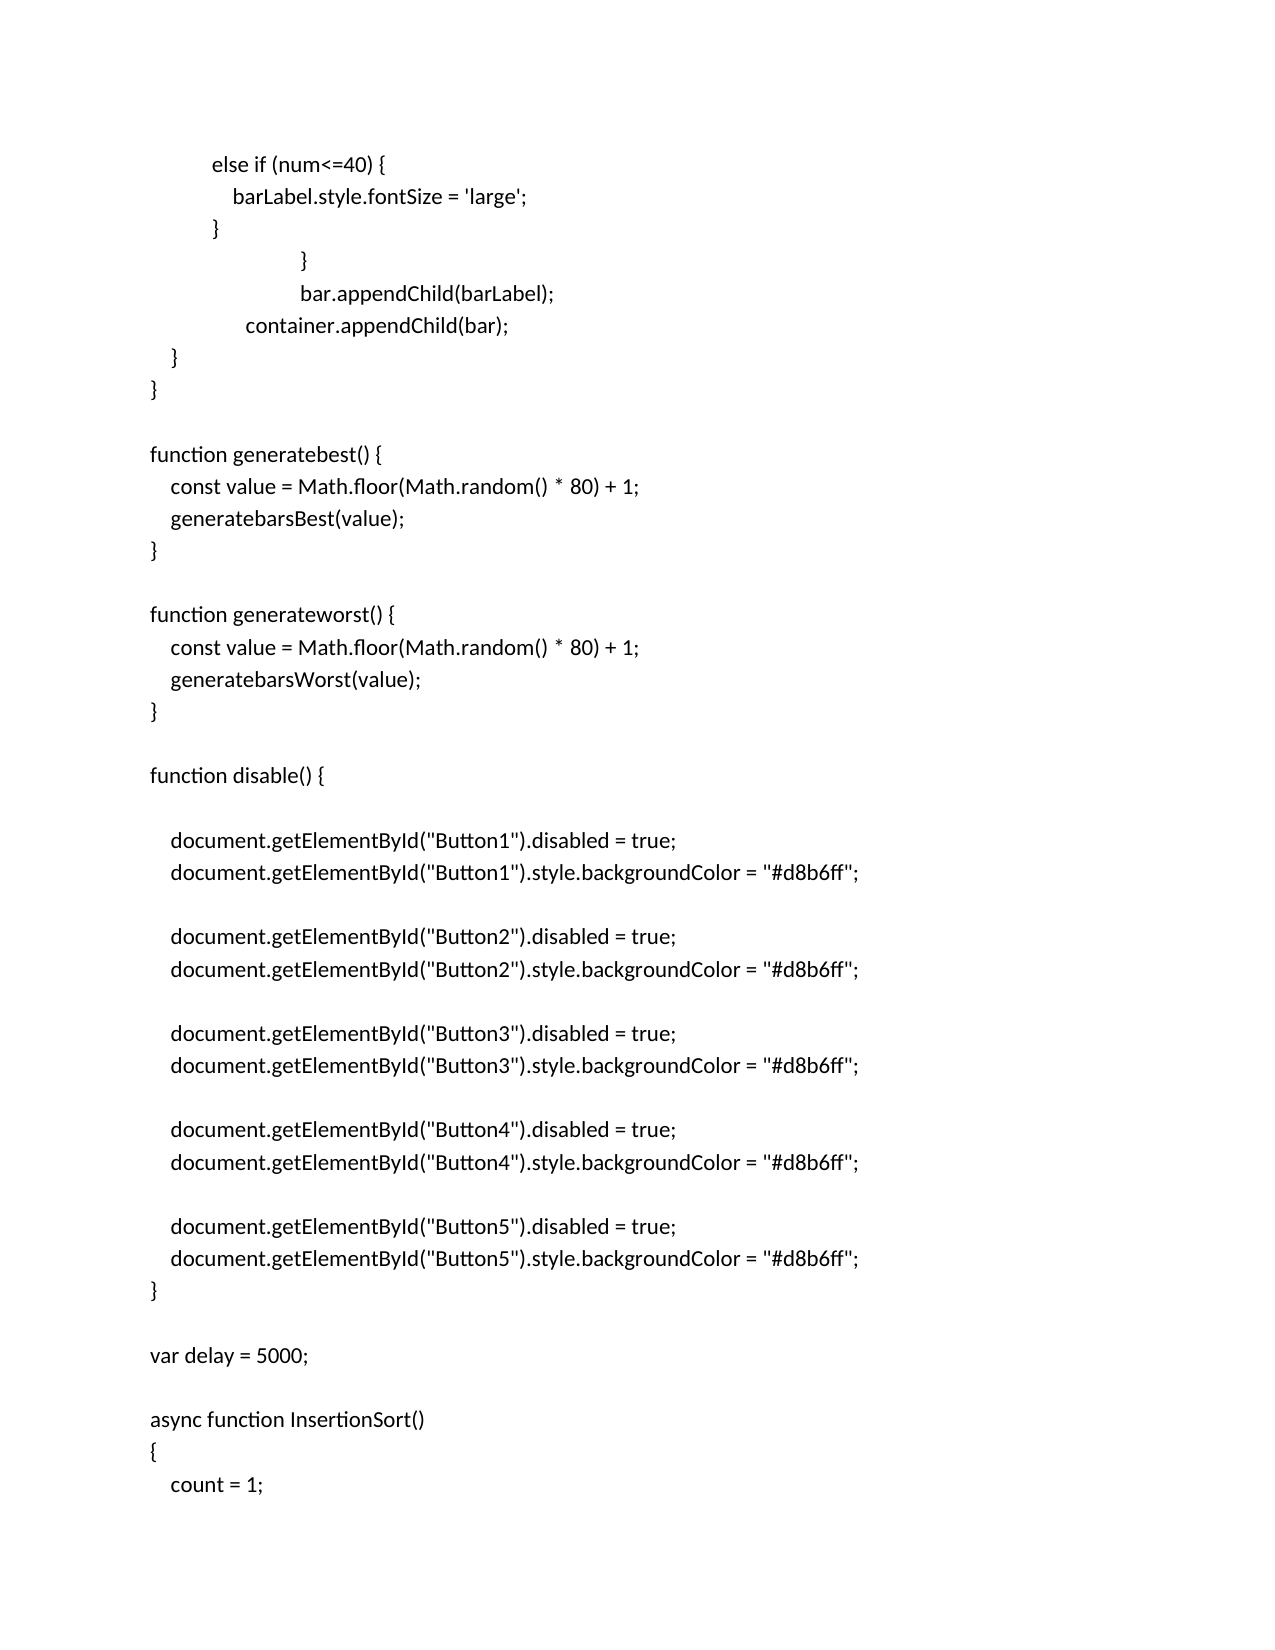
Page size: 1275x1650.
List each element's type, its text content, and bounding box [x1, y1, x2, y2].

text const value = Math.floor(Math.random() * 80) + 1; [150, 633, 1125, 661]
text var delay = 5000; [150, 1341, 1125, 1369]
text document.getElementById("Button2").style.backgroundColor = "#d8b6ff"; [150, 955, 1125, 983]
text const value = Math.floor(Math.random() * 80) + 1; [150, 472, 1125, 500]
text document.getElementById("Button5").style.backgroundColor = "#d8b6ff"; [150, 1244, 1125, 1272]
text function disable() { [150, 762, 1125, 789]
text } [150, 375, 1125, 403]
text function generateworst() { [150, 601, 1125, 629]
text document.getElementById("Button3").disabled = true; [150, 1019, 1125, 1047]
text function generatebest() { [150, 440, 1125, 468]
text generatebarsBest(value); [150, 504, 1125, 532]
text document.getElementById("Button4").disabled = true; [150, 1116, 1125, 1144]
text document.getElementById("Button1").disabled = true; [150, 826, 1125, 854]
text } [150, 343, 1125, 371]
text } [150, 536, 1125, 564]
text } [150, 697, 1125, 725]
text { [150, 1437, 1125, 1466]
text count = 1; [150, 1470, 1125, 1498]
text document.getElementById("Button2").disabled = true; [150, 922, 1125, 951]
text document.getElementById("Button1").style.backgroundColor = "#d8b6ff"; [150, 858, 1125, 886]
text barLabel.style.fontSize = 'large'; [150, 182, 1125, 210]
text else if (num<=40) { [150, 150, 1125, 178]
text generatebarsWorst(value); [150, 665, 1125, 693]
text bar.appendChild(barLabel); [150, 279, 1125, 307]
text } [150, 1277, 1125, 1304]
text async function InsertionSort() [150, 1405, 1125, 1433]
text } [150, 247, 1125, 274]
text document.getElementById("Button4").style.backgroundColor = "#d8b6ff"; [150, 1148, 1125, 1176]
text document.getElementById("Button3").style.backgroundColor = "#d8b6ff"; [150, 1051, 1125, 1079]
text } [150, 214, 1125, 242]
text document.getElementById("Button5").disabled = true; [150, 1212, 1125, 1240]
text container.appendChild(bar); [150, 311, 1125, 339]
